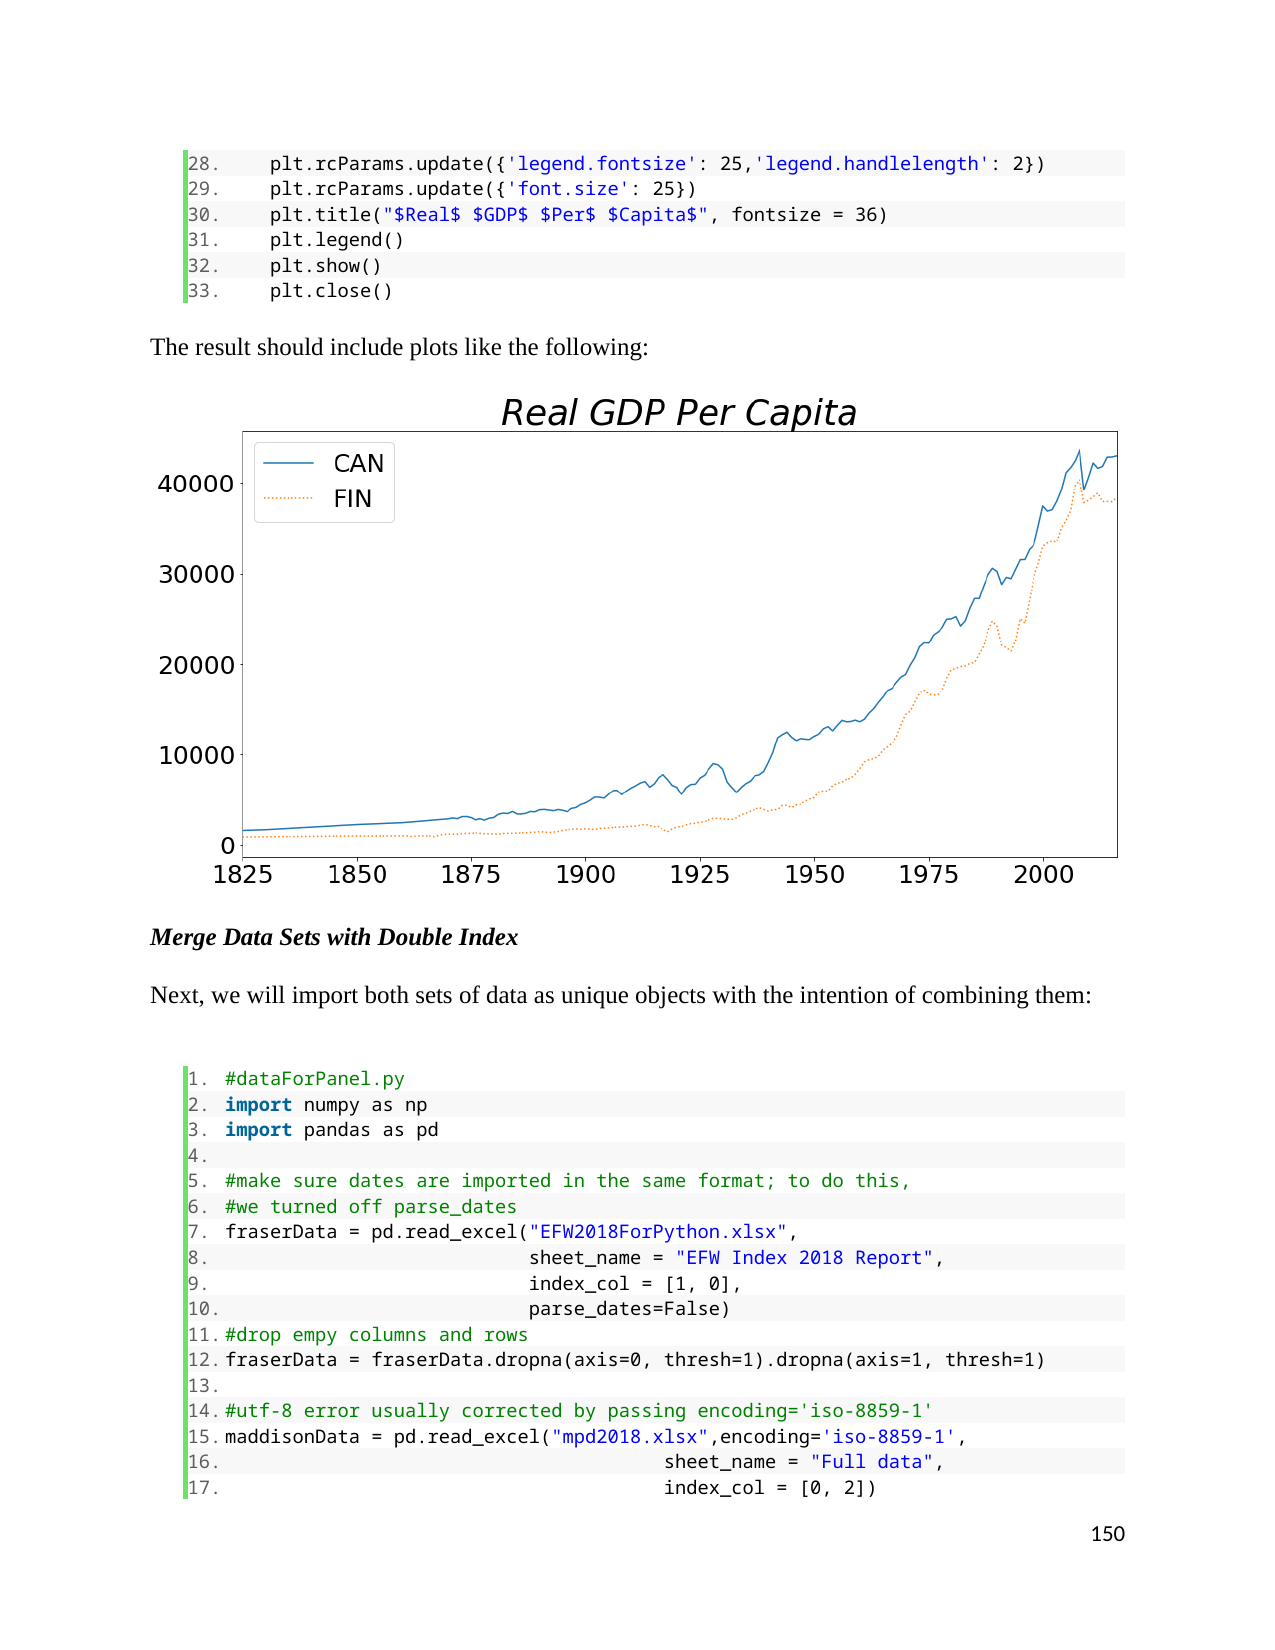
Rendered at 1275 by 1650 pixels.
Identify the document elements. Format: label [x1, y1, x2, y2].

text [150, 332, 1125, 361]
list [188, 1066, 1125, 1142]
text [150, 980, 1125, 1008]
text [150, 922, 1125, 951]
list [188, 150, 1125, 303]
picture [150, 389, 1125, 894]
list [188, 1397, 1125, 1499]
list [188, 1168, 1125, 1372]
